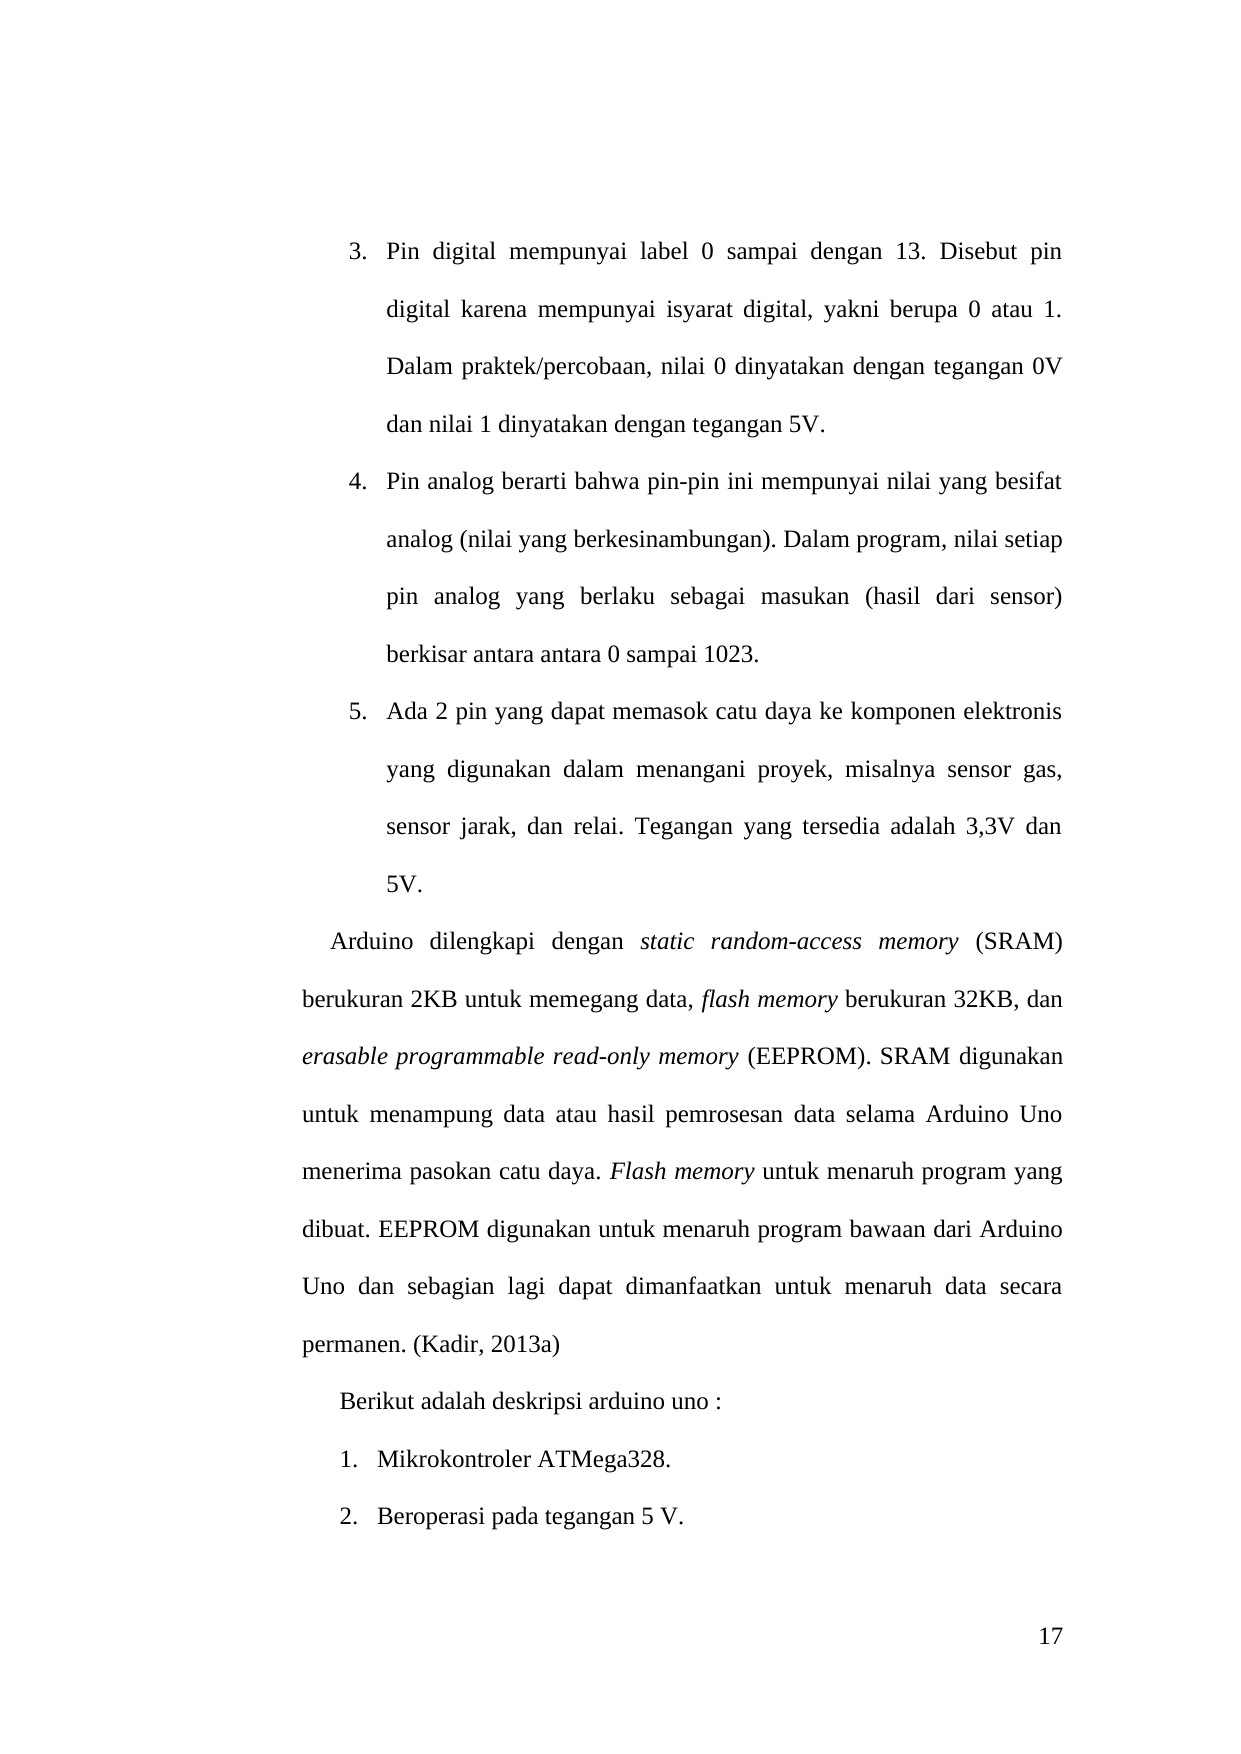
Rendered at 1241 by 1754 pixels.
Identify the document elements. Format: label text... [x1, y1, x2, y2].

list Pin digital mempunyai label 0 sampai dengan 13. Disebut pin digital karena mempunyai isyarat digital, yakni berupa 0 atau 1. Dalam praktek/percobaan, nilai 0 dinyatakan dengan tegangan 0V dan nilai 1 dinyatakan dengan tegangan 5V. [349, 236, 1063, 437]
list Ada 2 pin yang dapat memasok catu daya ke komponen elektronis yang digunakan dalam menangani proyek, misalnya sensor gas, sensor jarak, dan relai. Tegangan yang tersedia adalah 3,3V dan 5V. [349, 696, 1063, 897]
list Mikrokontroler ATMega328. [339, 1444, 1063, 1472]
list Beroperasi pada tegangan 5 V. [339, 1501, 1063, 1530]
list Arduino dilengkapi dengan static random-access memory (SRAM) berukuran 2KB untuk memegang data, flash memory berukuran 32KB, dan erasable programmable read-only memory (EEPROM). SRAM digunakan untuk menampung data atau hasil pemrosesan data selama Arduino Uno menerima pasokan catu daya. Flash memory untuk menaruh program yang dibuat. EEPROM digunakan untuk menaruh program bawaan dari Arduino Uno dan sebagian lagi dapat dimanfaatkan untuk menaruh data secara permanen. (Kadir, 2013a) [302, 926, 1063, 1357]
list Berikut adalah deskripsi arduino uno : [302, 1386, 1063, 1415]
list Pin analog berarti bahwa pin-pin ini mempunyai nilai yang besifat analog (nilai yang berkesinambungan). Dalam program, nilai setiap pin analog yang berlaku sebagai masukan (hasil dari sensor) berkisar antara antara 0 sampai 1023. [349, 466, 1063, 667]
